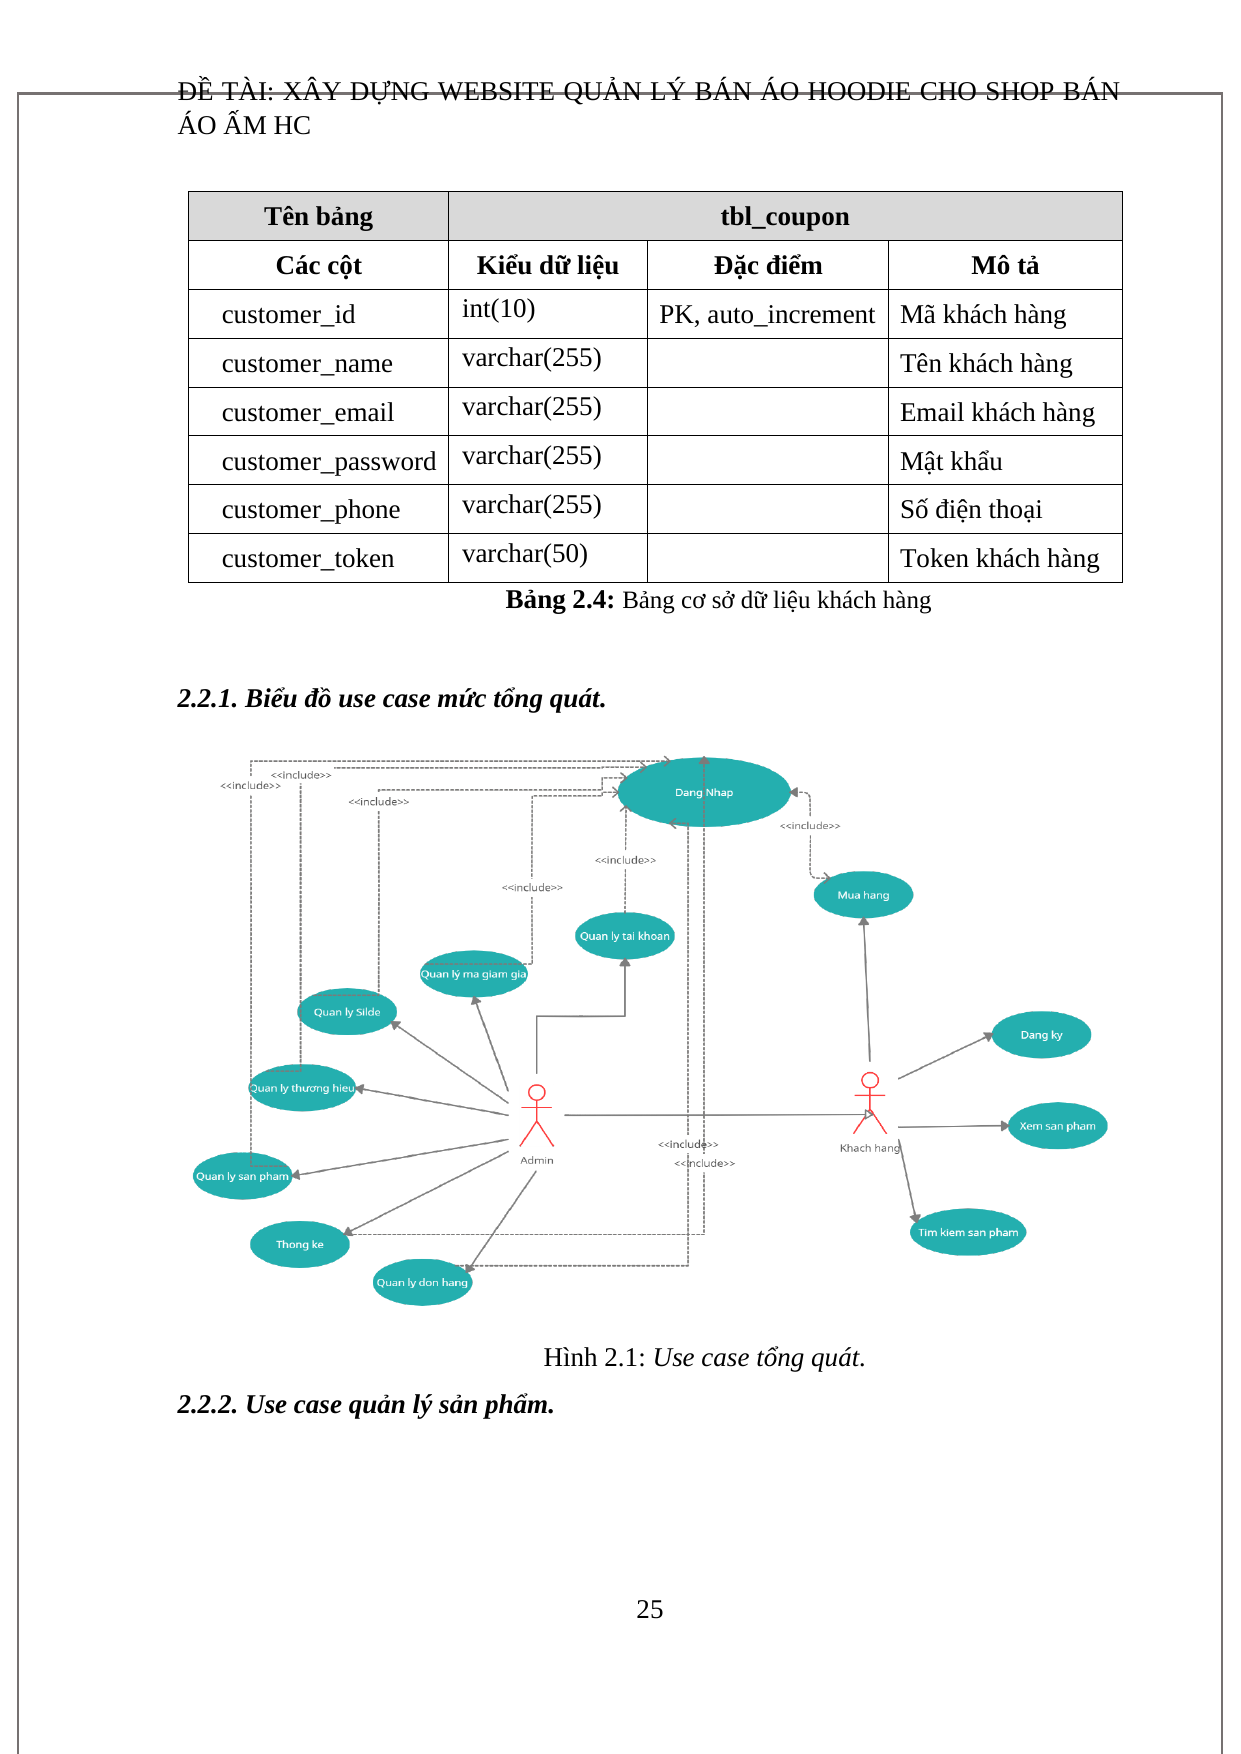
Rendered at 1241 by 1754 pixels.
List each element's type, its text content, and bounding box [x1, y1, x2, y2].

picture [177, 741, 1123, 1320]
list Biểu đồ use case mức tổng quát. [177, 682, 1122, 713]
table_cell [648, 388, 888, 435]
table_cell customer_name [189, 339, 448, 387]
table_cell varchar(50) [449, 534, 647, 582]
table_header Tên bảng [189, 192, 448, 240]
table_cell Email khách hàng [889, 388, 1122, 435]
table_cell varchar(255) [449, 339, 647, 387]
table_cell Các cột [189, 241, 448, 289]
table_cell customer_email [189, 388, 448, 435]
table_cell int(10) [449, 290, 647, 338]
table_cell [648, 534, 888, 582]
table_cell Số điện thoại [889, 485, 1122, 533]
table_cell Mô tả [889, 241, 1122, 289]
table_cell [648, 485, 888, 533]
table_cell customer_token [189, 534, 448, 582]
table_cell Kiểu dữ liệu [449, 241, 647, 289]
table_cell Token khách hàng [889, 534, 1122, 582]
table_cell PK, auto_increment [648, 290, 888, 338]
table_cell customer_phone [189, 485, 448, 533]
table_cell [648, 436, 888, 484]
table_cell varchar(255) [449, 436, 647, 484]
table_header tbl_coupon [449, 192, 1122, 240]
table_cell customer_id [189, 290, 448, 338]
table_cell varchar(255) [449, 485, 647, 533]
table_cell [648, 339, 888, 387]
table_cell Đặc điểm [648, 241, 888, 289]
text Bảng cơ sở dữ liệu khách hàng [505, 583, 1122, 614]
table_cell Tên khách hàng [889, 339, 1122, 387]
text Use case quản lý sản phẩm. [177, 1388, 1122, 1419]
text Use case tổng quát. [290, 1341, 1122, 1372]
table_cell varchar(255) [449, 388, 647, 435]
table_cell Mật khẩu [889, 436, 1122, 484]
table_cell customer_password [189, 436, 448, 484]
table_cell Mã khách hàng [889, 290, 1122, 338]
